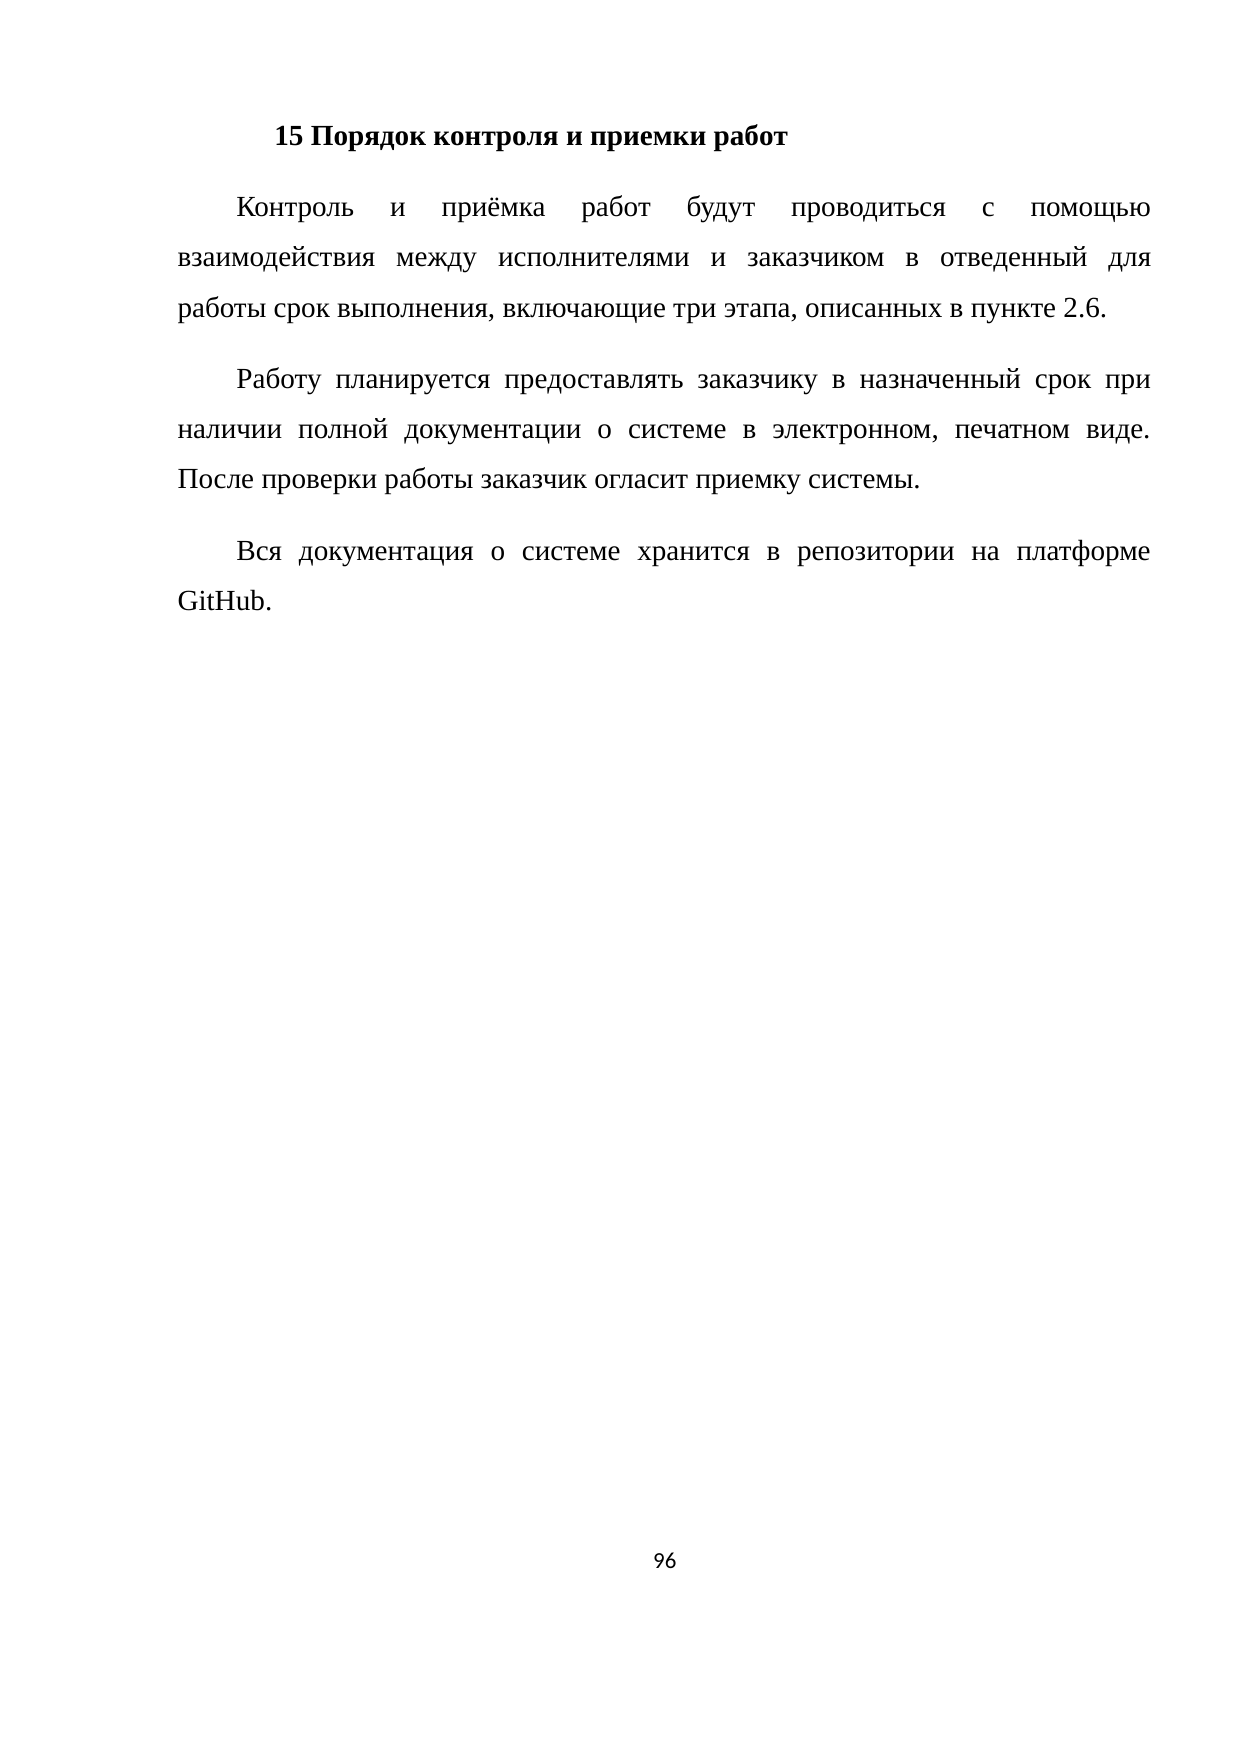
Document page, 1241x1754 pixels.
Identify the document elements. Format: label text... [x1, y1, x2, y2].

text Работу планируется предоставлять заказчику в назначенный срок при наличии полной документации о системе в электронном, печатном виде. После проверки работы заказчик огласит приемку системы. [177, 361, 1152, 495]
text Вся документация о системе хранится в репозитории на платформе GitHub. [177, 533, 1152, 617]
text Порядок контроля и приемки работ [274, 118, 1152, 152]
text Контроль и приёмка работ будут проводиться с помощью взаимодействия между исполнителями и заказчиком в отведенный для работы срок выполнения, включающие три этапа, описанных в пункте 2.6. [177, 189, 1152, 323]
